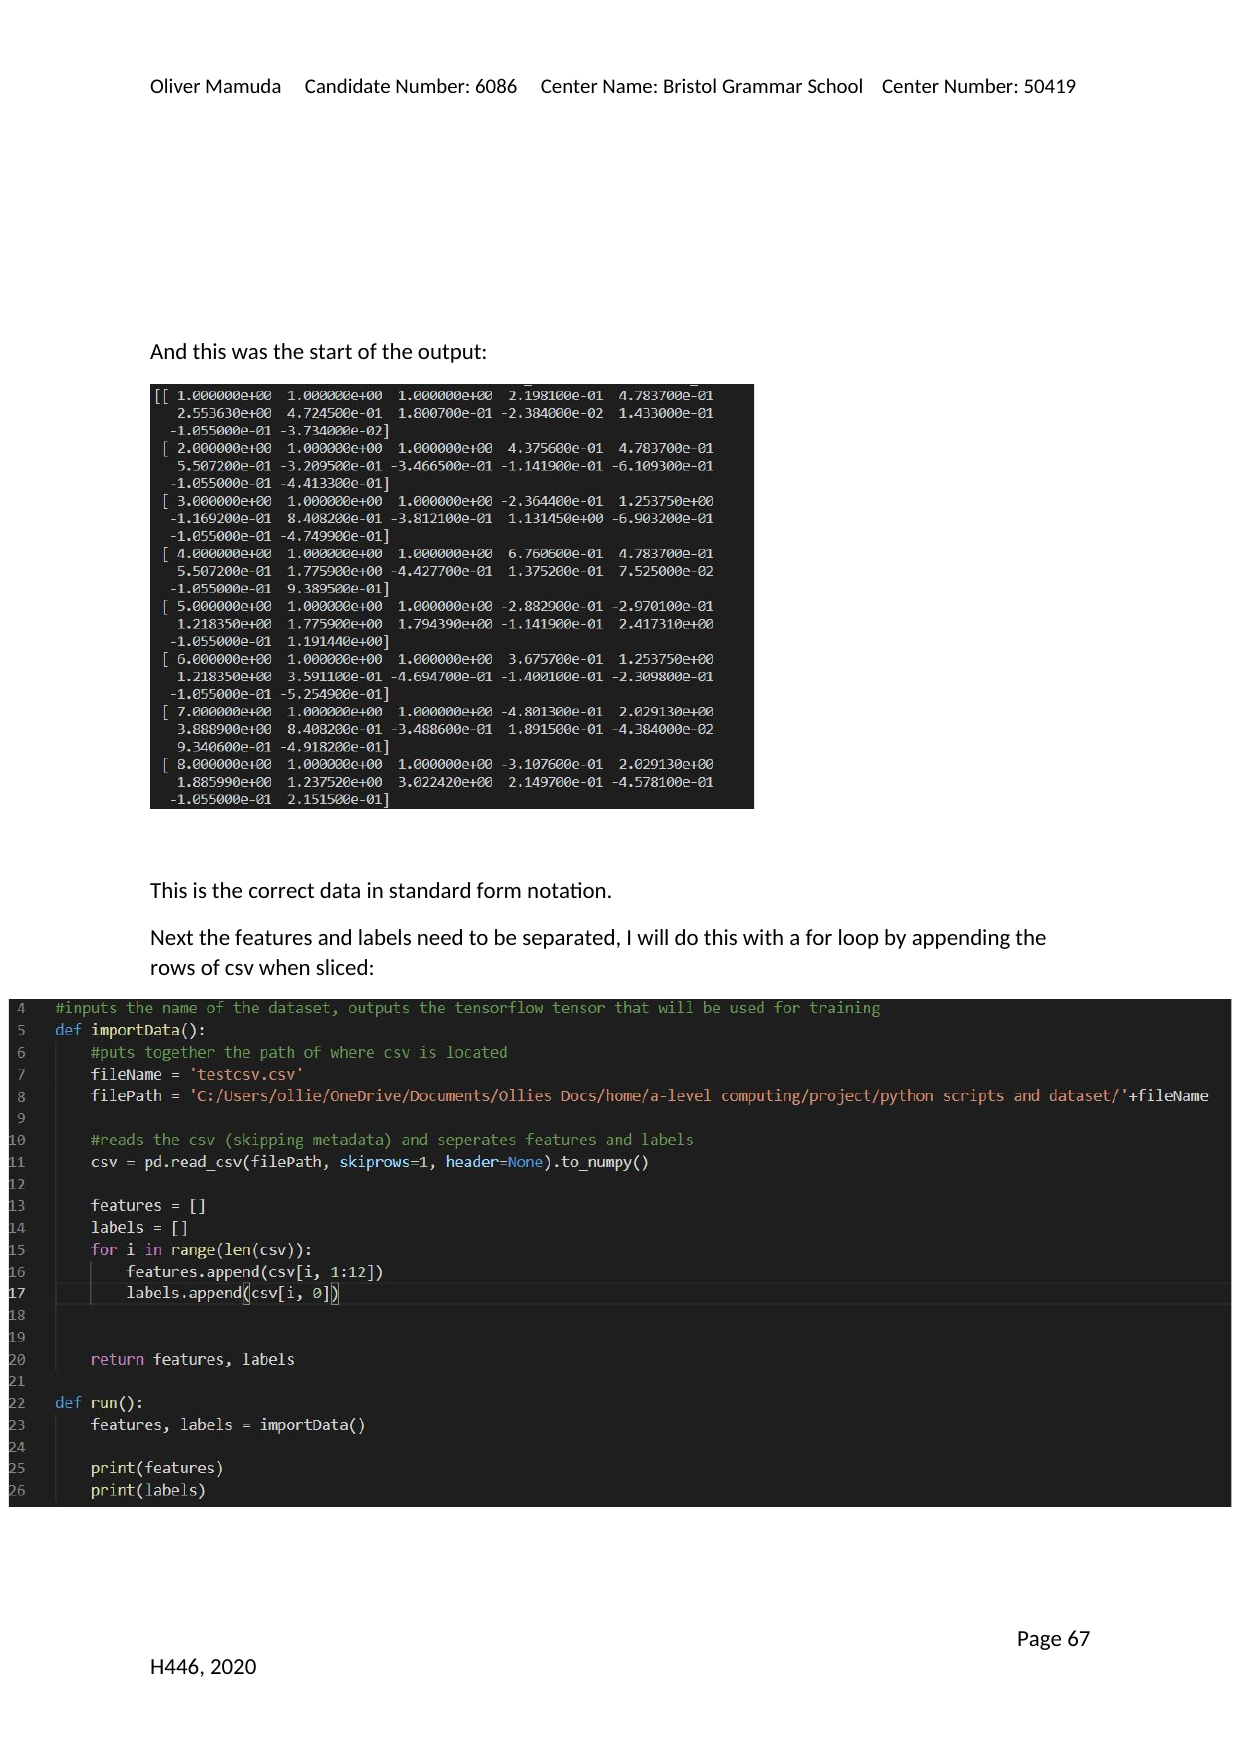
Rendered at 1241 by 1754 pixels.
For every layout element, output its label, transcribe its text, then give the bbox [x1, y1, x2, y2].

text Next the features and labels need to be separated, I will do this with a for loop by appending the rows of csv when sliced: [150, 923, 1090, 981]
picture [150, 384, 755, 809]
text This is the correct data in standard form notation. [150, 876, 1090, 904]
picture [8, 999, 1232, 1507]
text And this was the start of the output: [150, 337, 1090, 366]
